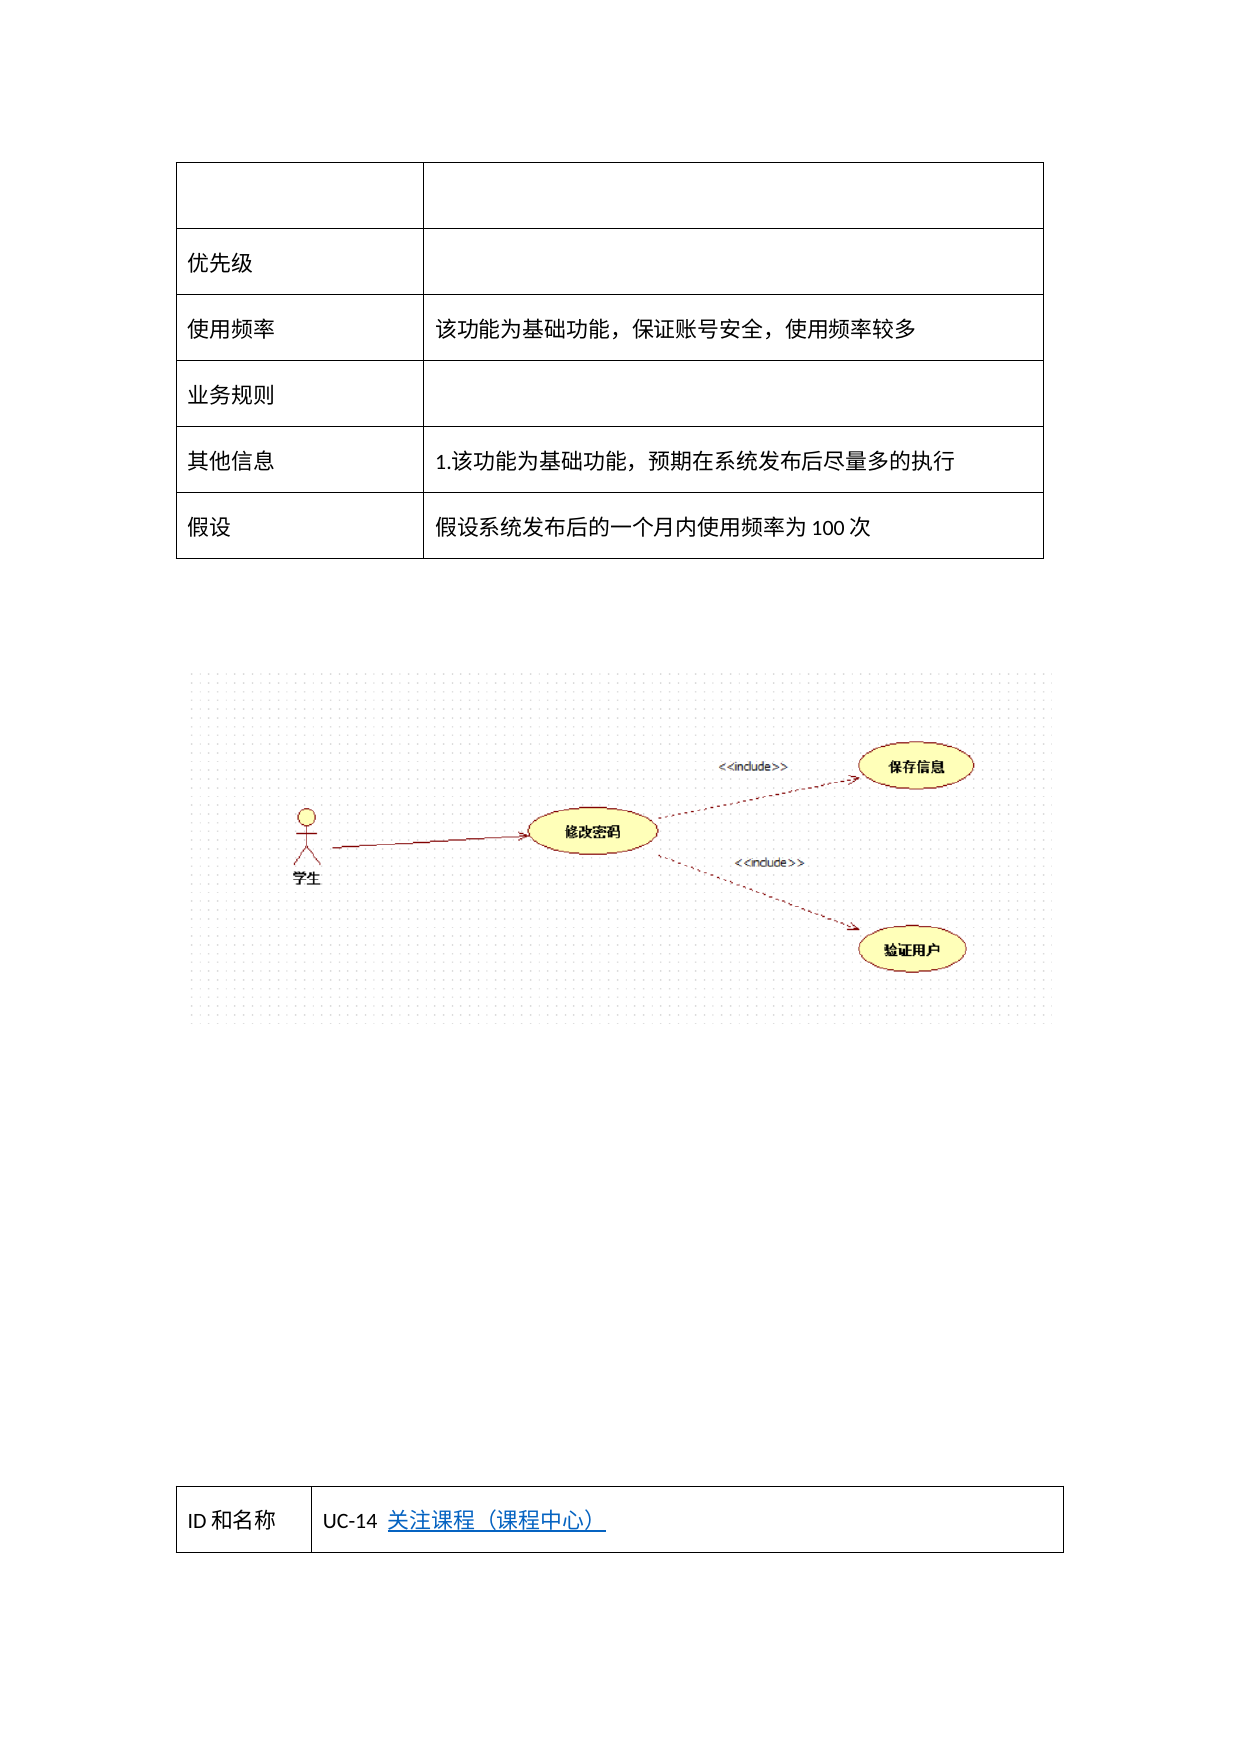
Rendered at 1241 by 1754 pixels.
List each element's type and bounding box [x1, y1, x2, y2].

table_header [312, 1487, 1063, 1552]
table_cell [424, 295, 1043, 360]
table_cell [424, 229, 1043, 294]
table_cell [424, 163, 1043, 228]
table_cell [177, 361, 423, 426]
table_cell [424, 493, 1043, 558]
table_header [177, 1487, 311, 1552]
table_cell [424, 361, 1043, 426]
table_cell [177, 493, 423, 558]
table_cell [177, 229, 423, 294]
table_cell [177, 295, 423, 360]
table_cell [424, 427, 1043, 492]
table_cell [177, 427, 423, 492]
picture [187, 673, 1052, 1024]
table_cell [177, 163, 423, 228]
